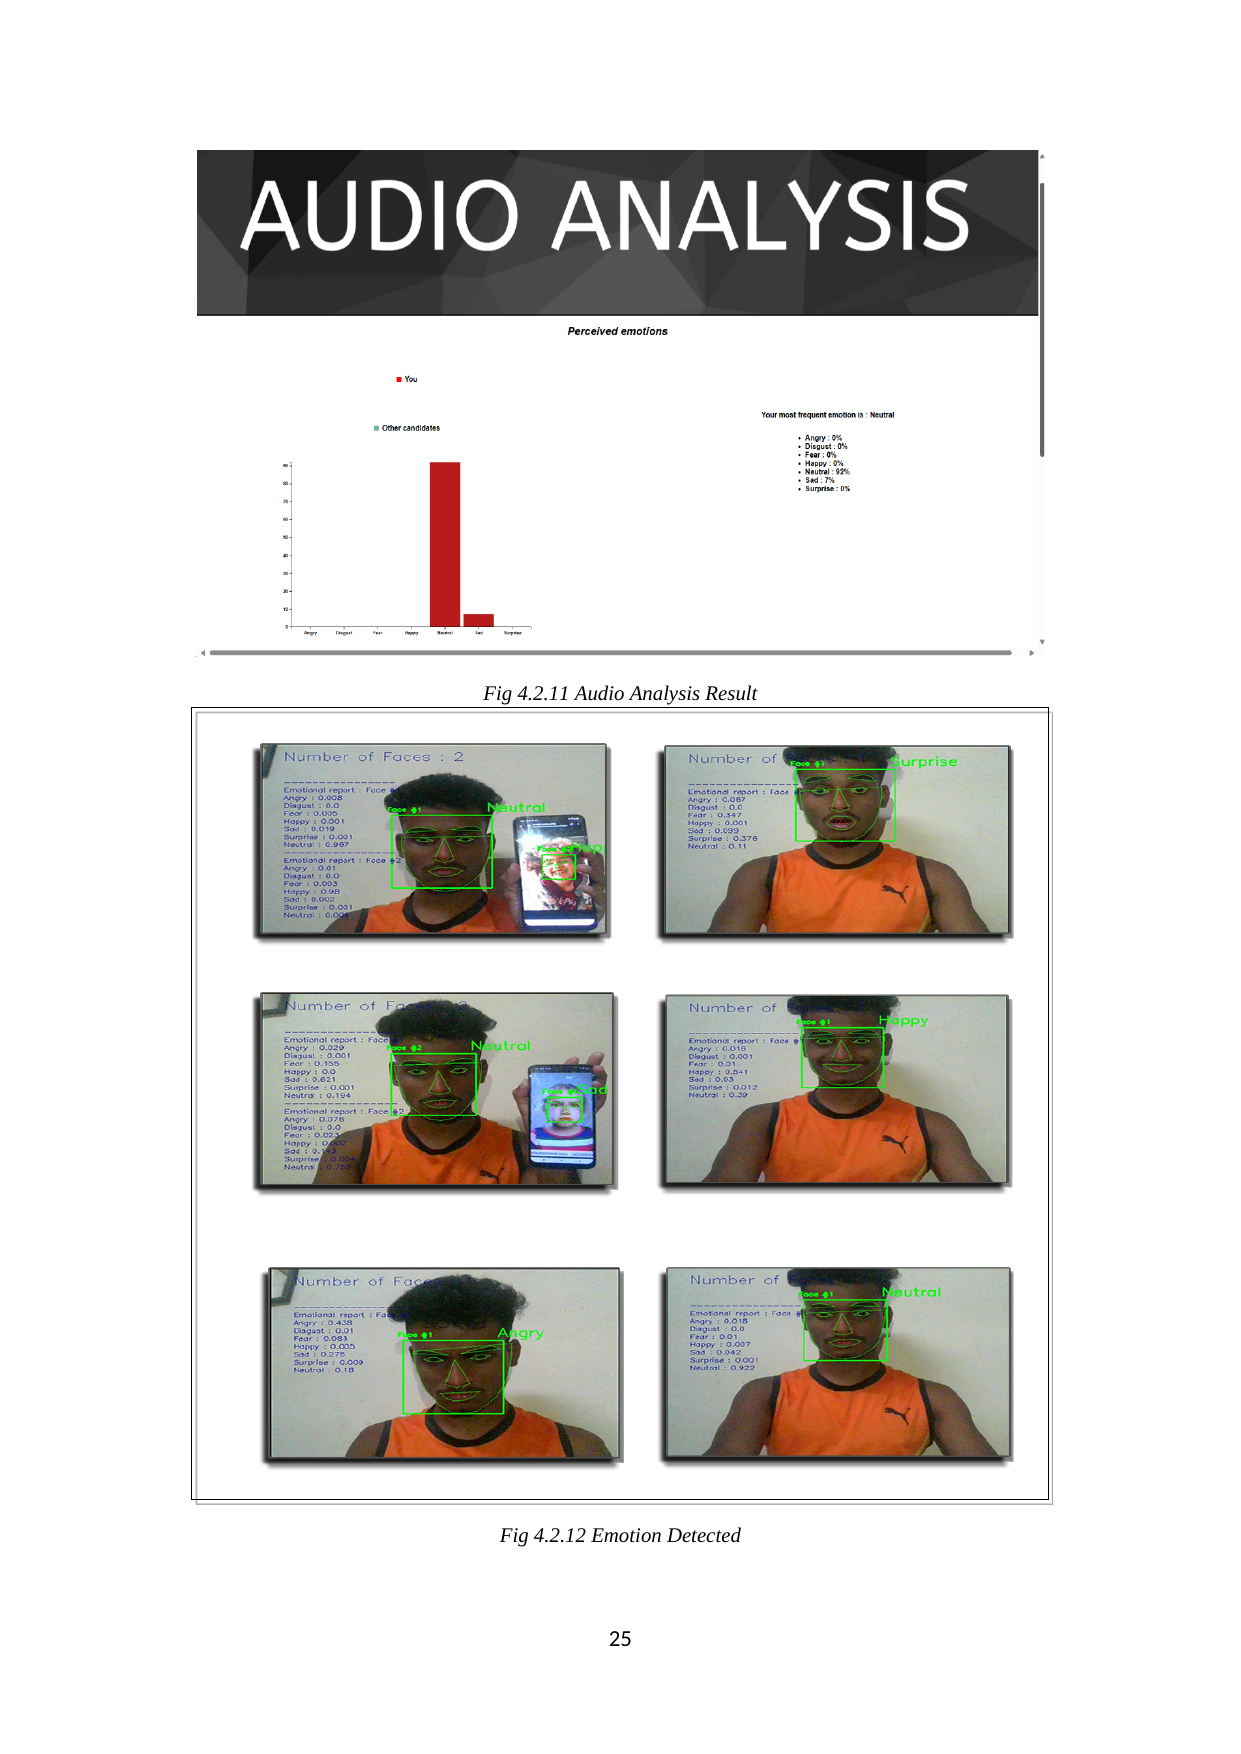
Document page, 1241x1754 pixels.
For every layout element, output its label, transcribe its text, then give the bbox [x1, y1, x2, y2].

picture [195, 150, 1045, 657]
picture [192, 708, 1048, 1499]
